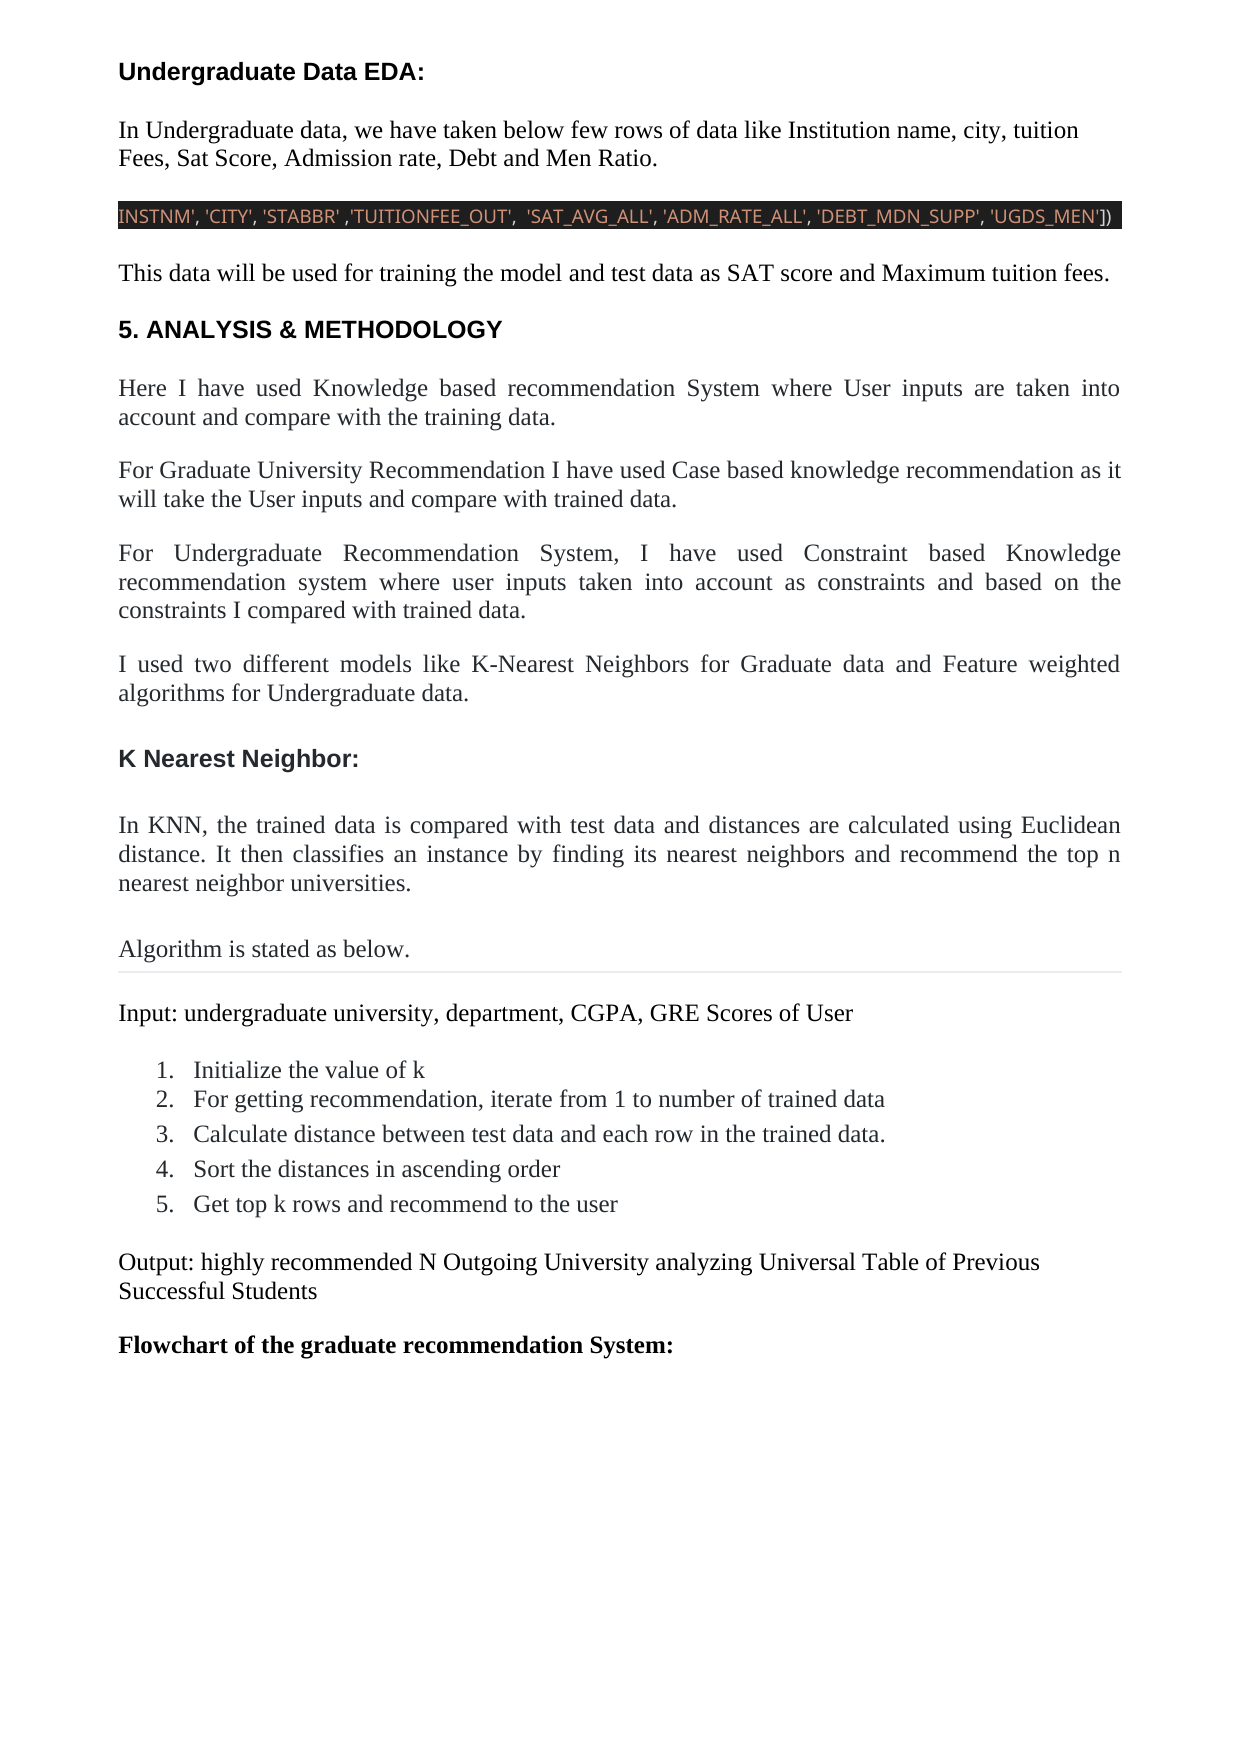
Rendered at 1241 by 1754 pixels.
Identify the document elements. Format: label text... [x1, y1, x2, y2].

text For Graduate University Recommendation I have used Case based knowledge recommendation as it will take the User inputs and compare with trained data. [118, 455, 1122, 513]
text In Undergraduate data, we have taken below few rows of data like Institution name, city, tuition Fees, Sat Score, Admission rate, Debt and Men Ratio. [118, 115, 1122, 172]
subtitle K Nearest Neighbor: [118, 744, 1122, 773]
list Initialize the value of k [156, 1056, 1122, 1084]
text Output: highly recommended N Outgoing University analyzing Universal Table of Previous Successful Students [118, 1247, 1122, 1305]
list For getting recommendation, iterate from 1 to number of trained data [156, 1084, 1122, 1113]
text 5. ANALYSIS & METHODOLOGY [118, 315, 1122, 344]
text Here I have used Knowledge based recommendation System where User inputs are taken into account and compare with the training data. [118, 373, 1122, 430]
text Flowchart of the graduate recommendation System: [118, 1330, 1122, 1358]
text I used two different models like K-Nearest Neighbors for Graduate data and Feature weighted algorithms for Undergraduate data. [118, 649, 1122, 707]
text INSTNM', 'CITY', 'STABBR' ,'TUITIONFEE_OUT', 'SAT_AVG_ALL', 'ADM_RATE_ALL', 'DEBT_MDN_SUPP', 'UGDS_MEN']) [118, 201, 1122, 229]
list Calculate distance between test data and each row in the trained data. [156, 1119, 1122, 1148]
text For Undergraduate Recommendation System, I have used Constraint based Knowledge recommendation system where user inputs taken into account as constraints and based on the constraints I compared with trained data. [118, 538, 1122, 624]
subtitle Algorithm is stated as below. [118, 934, 1122, 971]
text Undergraduate Data EDA: [118, 57, 1122, 86]
text This data will be used for training the model and test data as SAT score and Maximum tuition fees. [118, 258, 1122, 287]
list Sort the distances in ascending order [156, 1154, 1122, 1183]
text Input: undergraduate university, department, CGPA, GRE Scores of User [118, 998, 1122, 1026]
subtitle In KNN, the trained data is compared with test data and distances are calculated using Euclidean distance. It then classifies an instance by finding its nearest neighbors and recommend the top n nearest neighbor universities. [118, 810, 1122, 897]
list Get top k rows and recommend to the user [156, 1189, 1122, 1218]
